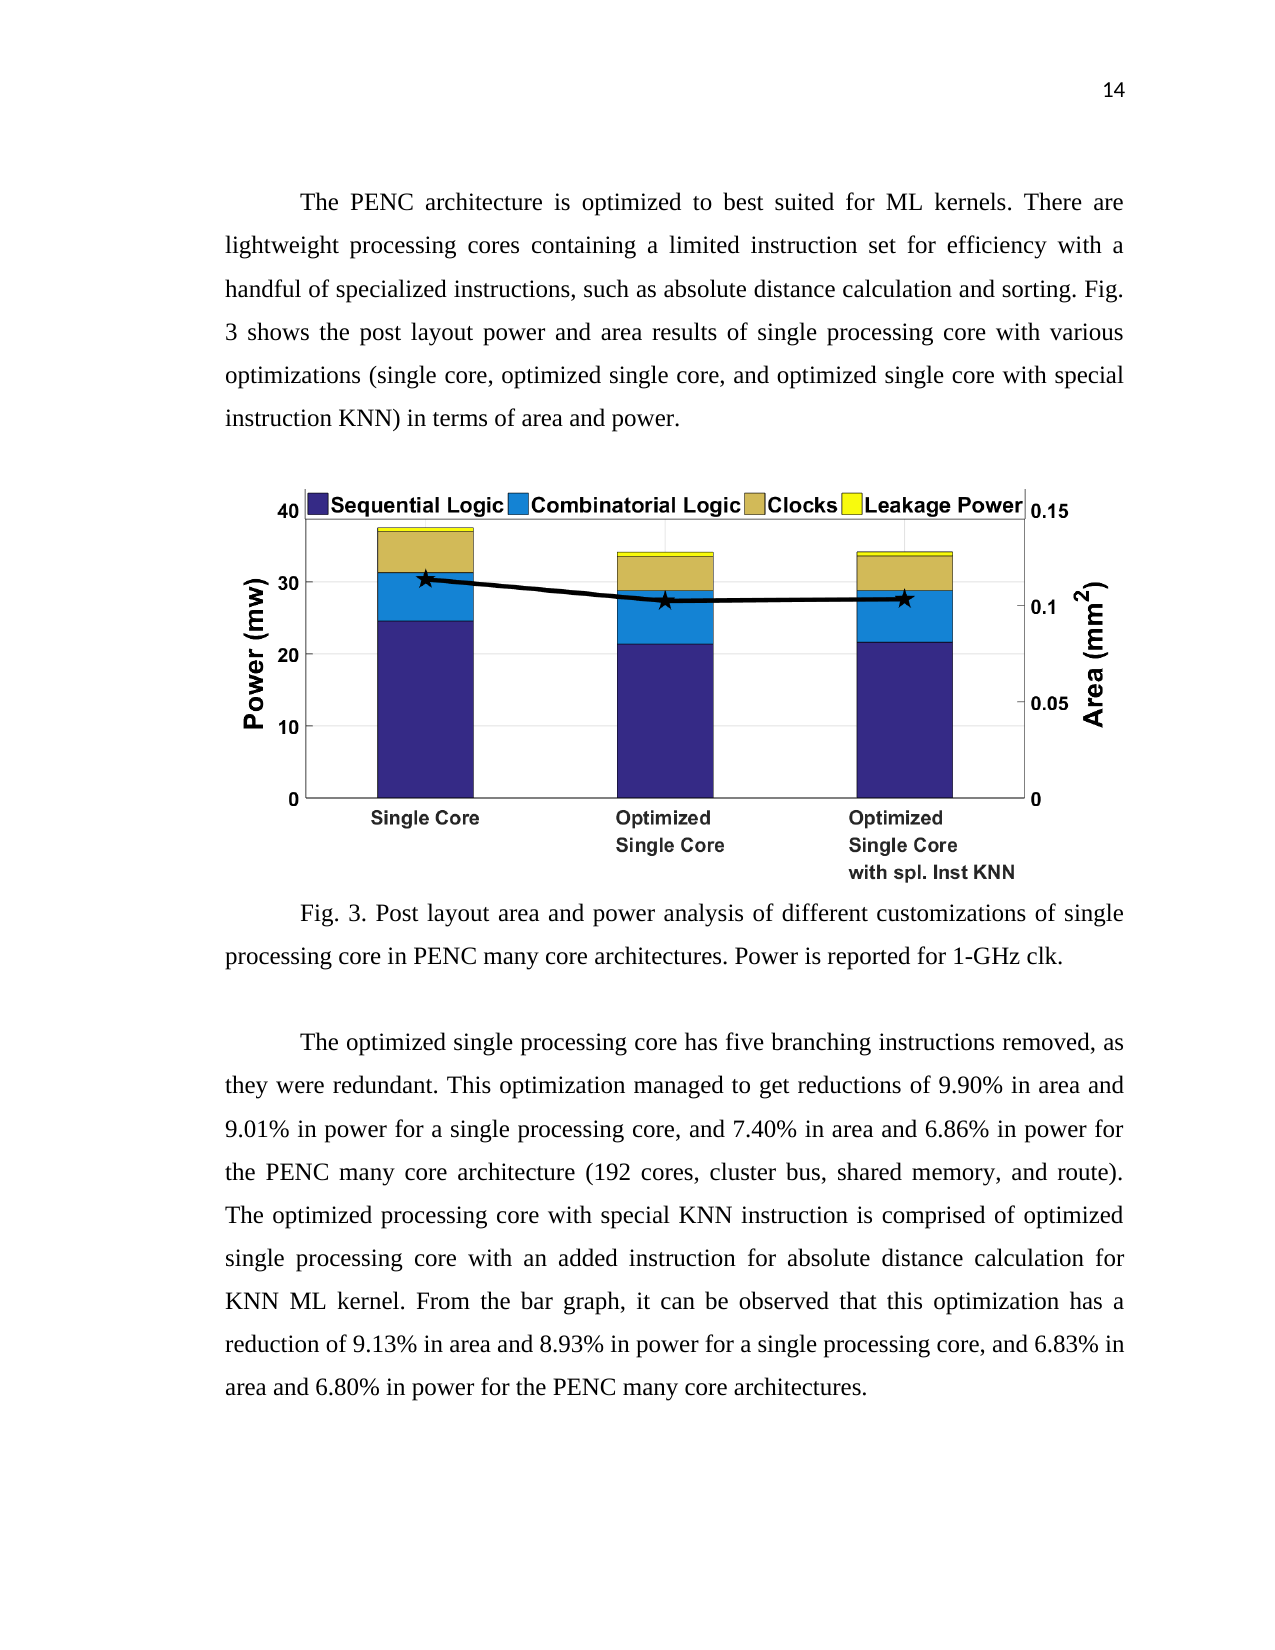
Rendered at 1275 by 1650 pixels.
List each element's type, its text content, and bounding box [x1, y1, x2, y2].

text The optimized single processing core has five branching instructions removed, as they were redundant. This optimization managed to get reductions of 9.90% in area and 9.01% in power for a single processing core, and 7.40% in area and 6.86% in power for the PENC many core architecture (192 cores, cluster bus, shared memory, and route). The optimized processing core with special KNN instruction is comprised of optimized single processing core with an added instruction for absolute distance calculation for KNN ML kernel. From the bar graph, it can be observed that this optimization has a reduction of 9.13% in area and 8.93% in power for a single processing core, and 6.83% in area and 6.80% in power for the PENC many core architectures. [225, 1027, 1125, 1401]
text Fig. 3. Post layout area and power analysis of different customizations of single processing core in PENC many core architectures. Power is reported for 1-GHz clk. [225, 898, 1125, 970]
picture [241, 489, 1109, 884]
text The PENC architecture is optimized to best suited for ML kernels. There are lightweight processing cores containing a limited instruction set for efficiency with a handful of specialized instructions, such as absolute distance calculation and sorting. Fig. 3 shows the post layout power and area results of single processing core with various optimizations (single core, optimized single core, and optimized single core with special instruction KNN) in terms of area and power. [225, 187, 1125, 432]
